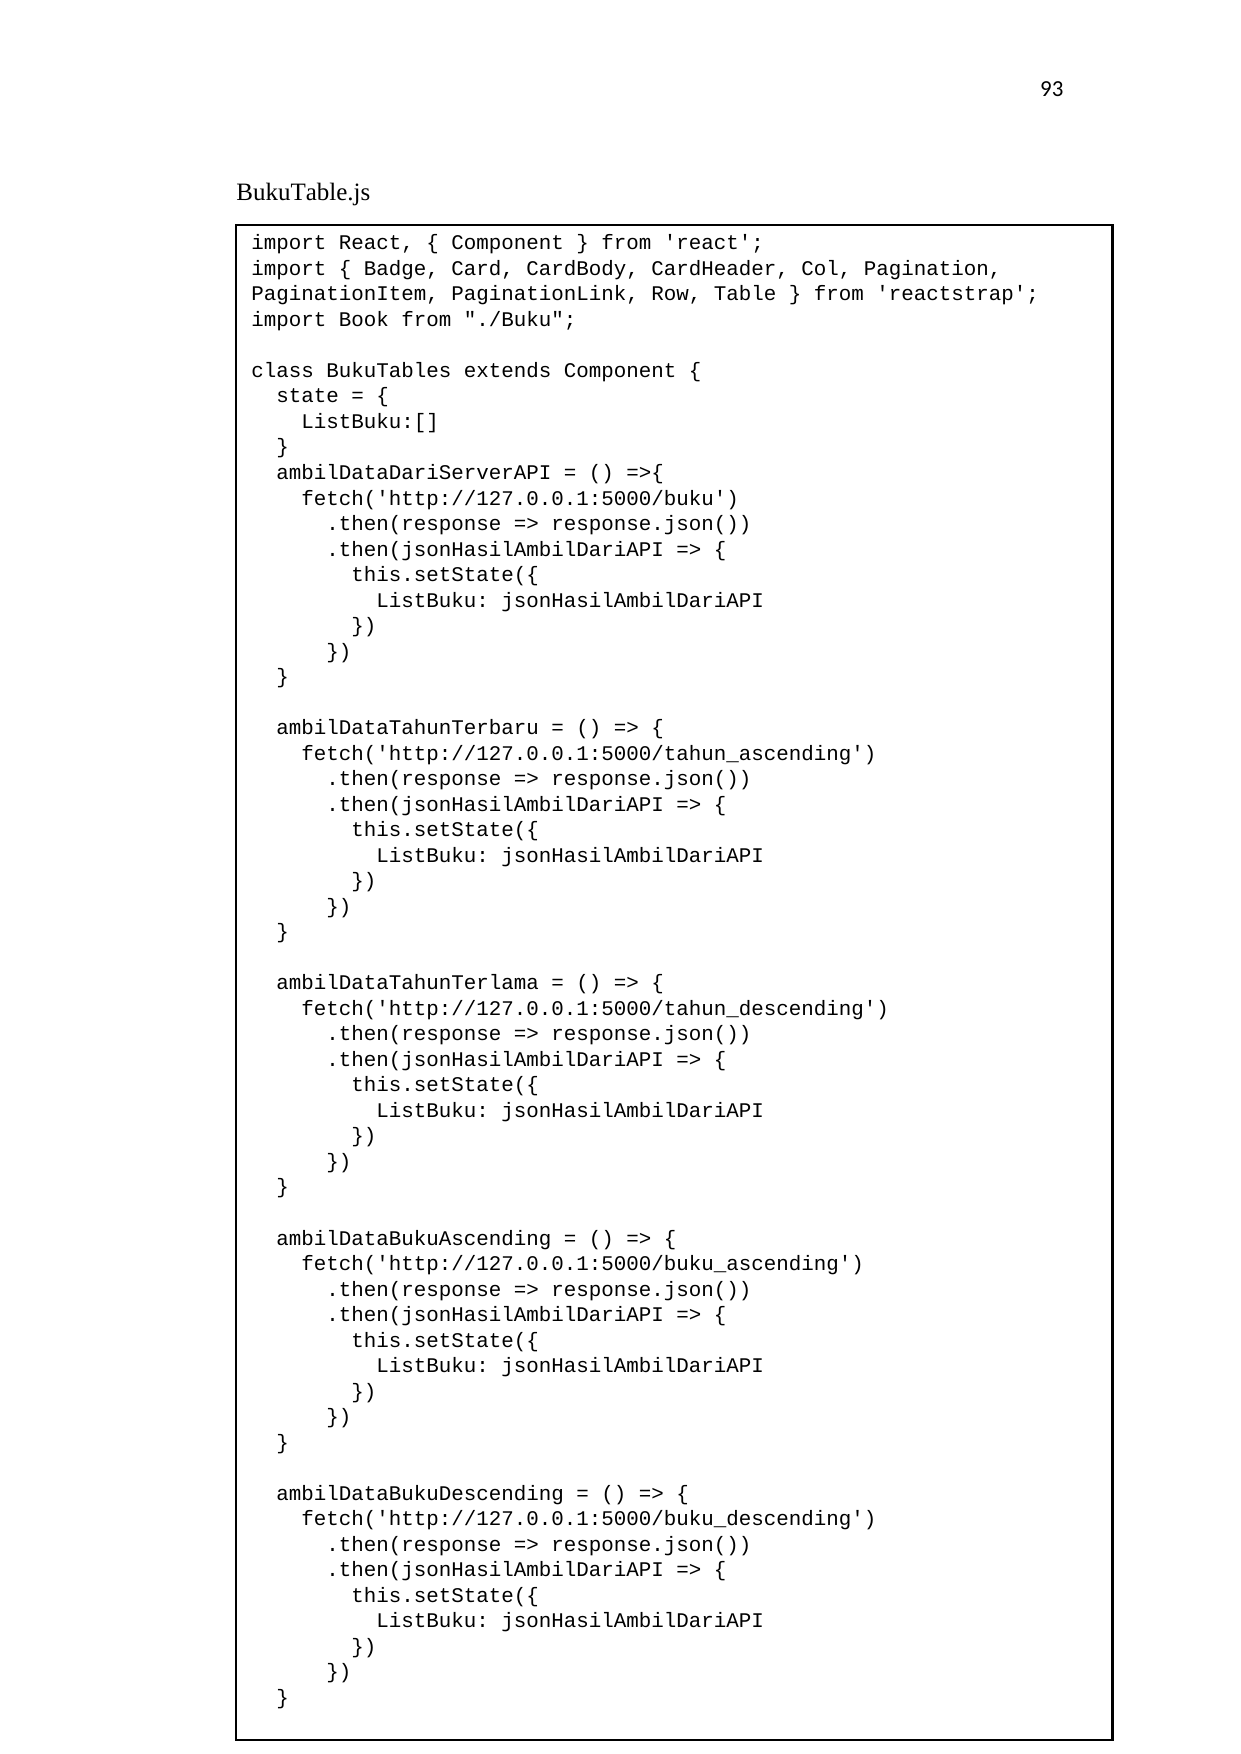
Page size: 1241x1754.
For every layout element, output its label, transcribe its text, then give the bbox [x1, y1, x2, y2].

text BukuTable.js [236, 177, 1063, 206]
